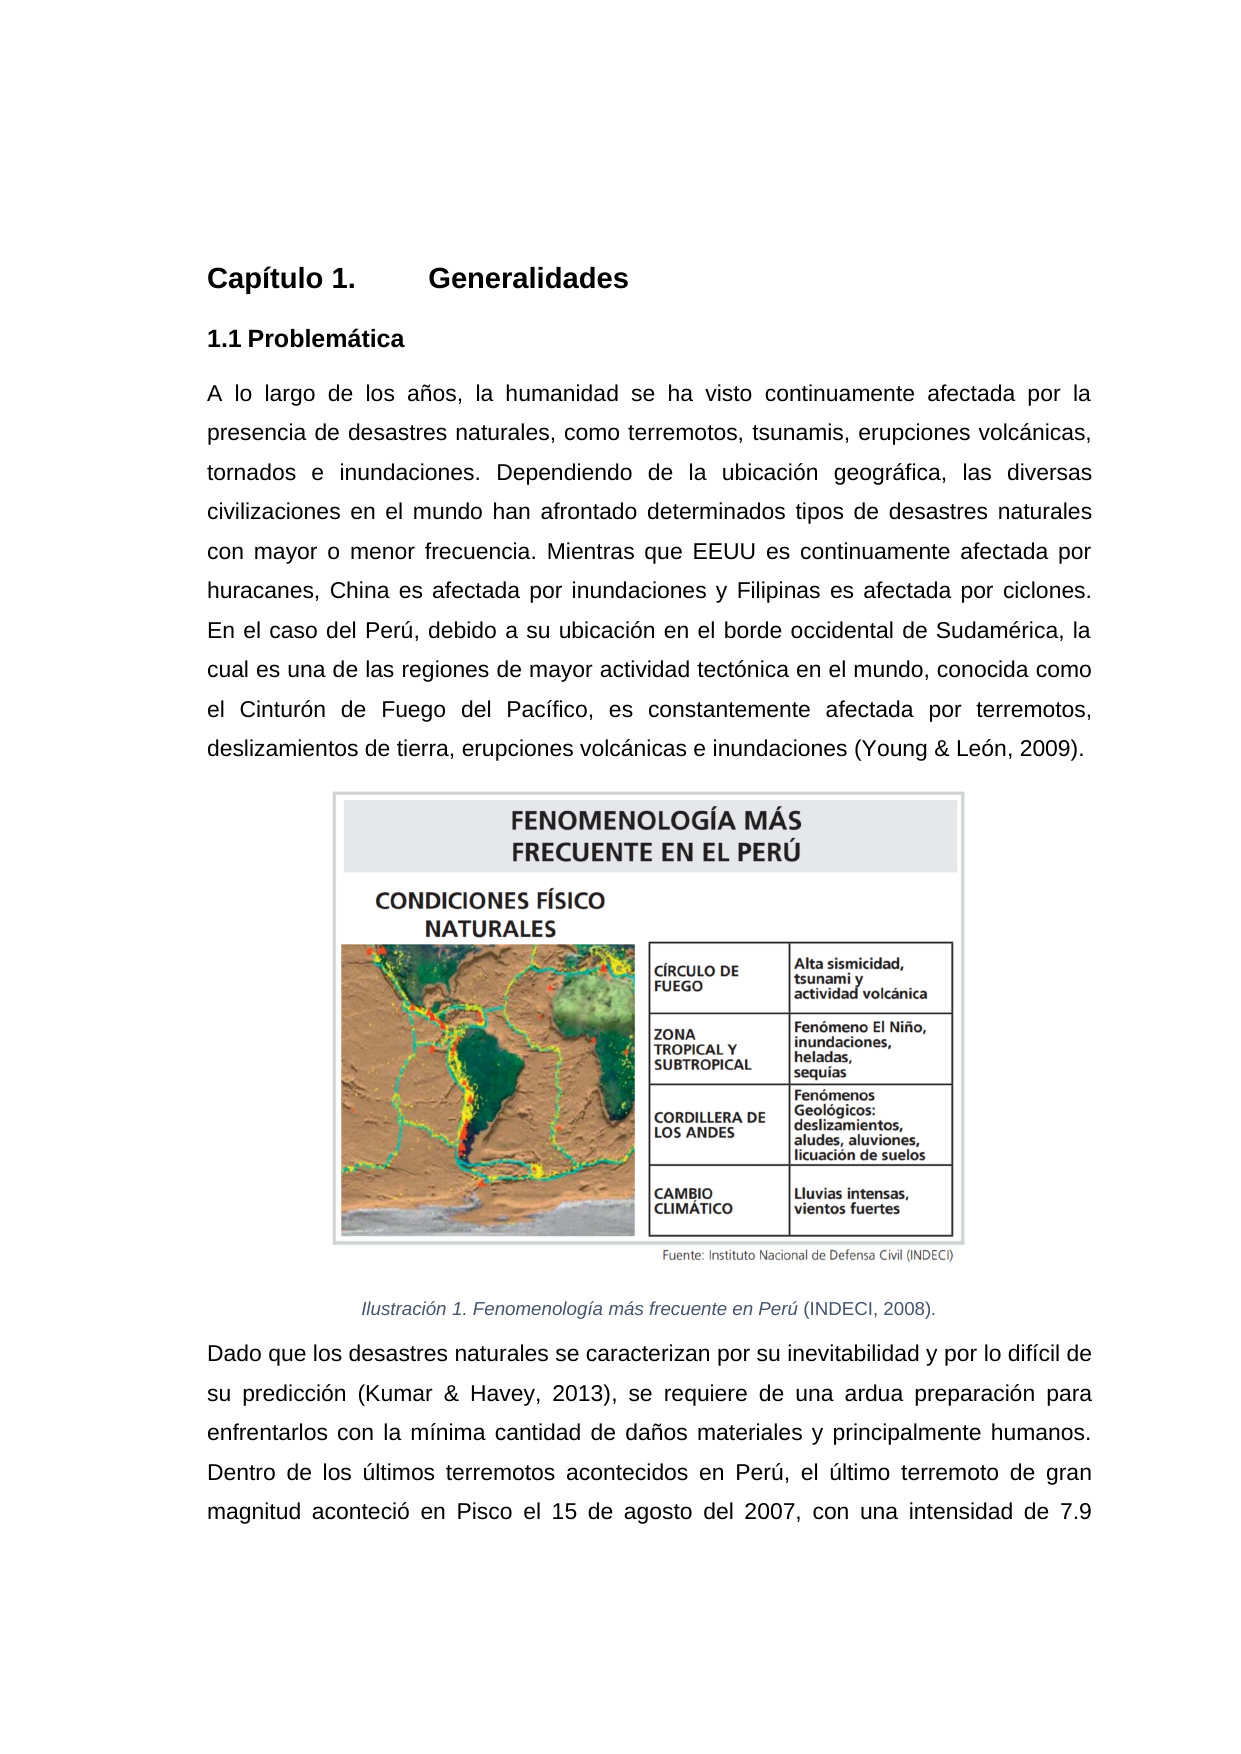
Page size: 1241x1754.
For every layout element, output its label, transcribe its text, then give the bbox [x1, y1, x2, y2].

picture [326, 787, 973, 1272]
text A lo largo de los años, la humanidad se ha visto continuamente afectada por la presencia de desastres naturales, como terremotos, tsunamis, erupciones volcánicas, tornados e inundaciones. Dependiendo de la ubicación geográfica, las diversas civilizaciones en el mundo han afrontado determinados tipos de desastres naturales con mayor o menor frecuencia. Mientras que EEUU es continuamente afectada por huracanes, China es afectada por inundaciones y Filipinas es afectada por ciclones. En el caso del Perú, debido a su ubicación en el borde occidental de Sudamérica, la cual es una de las regiones de mayor actividad tectónica en el mundo, conocida como el Cinturón de Fuego del Pacífico, es constantemente afectada por terremotos, deslizamientos de tierra, erupciones volcánicas e inundaciones (Young & León, 2009). [207, 380, 1092, 761]
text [207, 1340, 1092, 1524]
text Ilustración 1. Fenomenología más frecuente en Perú (INDECI, 2008). [207, 1298, 1092, 1319]
subtitle Generalidades [207, 261, 1092, 295]
subtitle Problemática [207, 324, 1092, 353]
